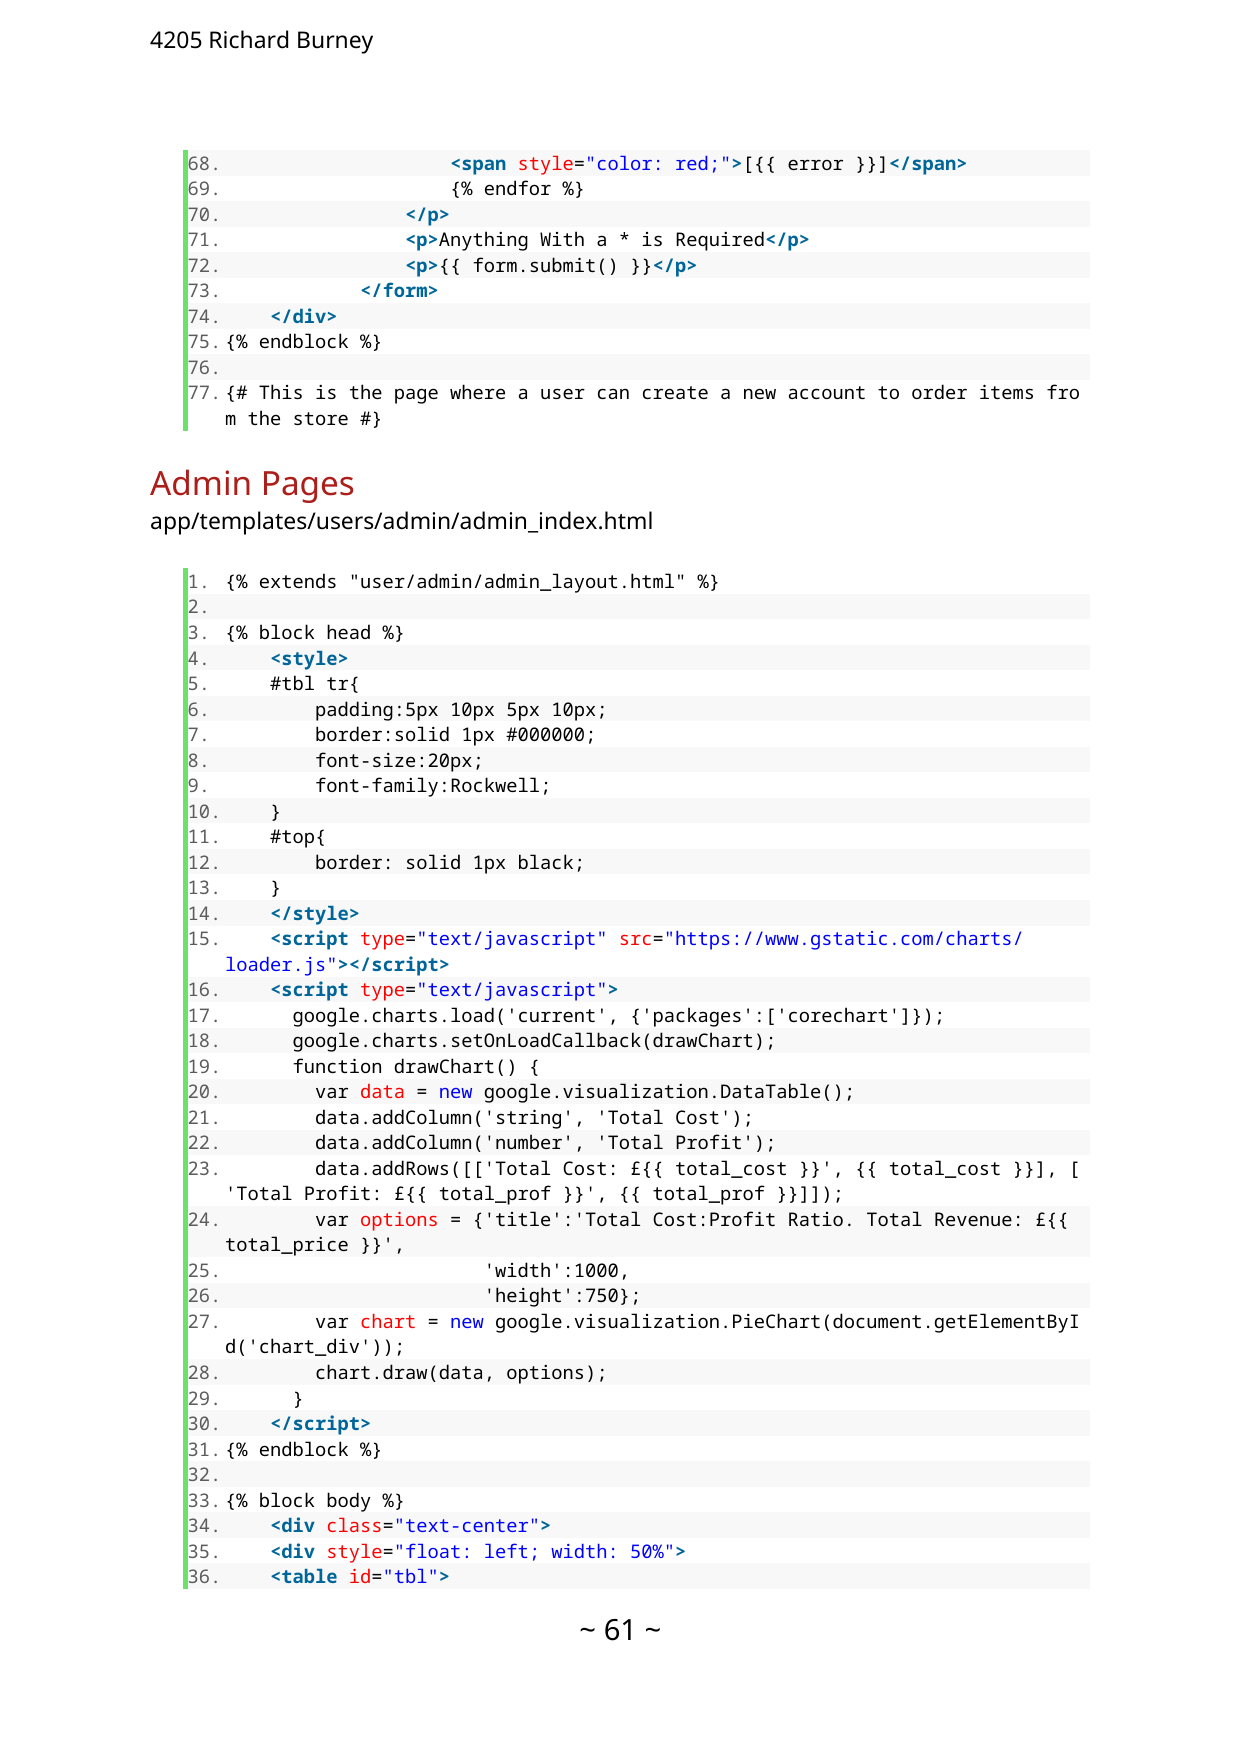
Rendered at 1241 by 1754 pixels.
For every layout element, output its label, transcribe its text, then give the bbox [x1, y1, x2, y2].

list google.charts.setOnLoadCallback(drawChart); [188, 1028, 1090, 1053]
list function drawChart() { [188, 1053, 1090, 1079]
list </form> [188, 278, 1090, 303]
subtitle Admin Pages [150, 460, 1090, 505]
list data.addColumn('number', 'Total Profit'); [188, 1130, 1090, 1155]
list </style> [188, 900, 1090, 926]
list data.addColumn('string', 'Total Cost'); [188, 1104, 1090, 1130]
list } [188, 1385, 1090, 1410]
list 'width':1000, [188, 1257, 1090, 1283]
list } [188, 798, 1090, 823]
list var chart = new google.visualization.PieChart(document.getElementById('chart_div')); [188, 1308, 1090, 1359]
list {% extends "user/admin/admin_layout.html" %} [188, 568, 1090, 594]
text app/templates/users/admin/admin_index.html [150, 505, 1090, 537]
list var options = {'title':'Total Cost:Profit Ratio. Total Revenue: £{{ total_price }}', [188, 1206, 1090, 1257]
list font-family:Rockwell; [188, 772, 1090, 798]
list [188, 150, 1090, 176]
list #tbl tr{ [188, 670, 1090, 696]
list google.charts.load('current', {'packages':['corechart']}); [188, 1002, 1090, 1028]
list <style> [188, 645, 1090, 670]
list border:solid 1px #000000; [188, 721, 1090, 747]
list </script> [188, 1410, 1090, 1436]
list padding:5px 10px 5px 10px; [188, 696, 1090, 721]
list <div style="float: left; width: 50%"> [188, 1538, 1090, 1563]
list {# This is the page where a user can create a new account to order items from the store #} [188, 380, 1090, 431]
list {% endfor %} [188, 176, 1090, 201]
list {% block body %} [188, 1487, 1090, 1512]
list data.addRows([['Total Cost: £{{ total_cost }}', {{ total_cost }}], ['Total Profit: £{{ total_prof }}', {{ total_prof }}]]); [188, 1155, 1090, 1206]
list </div> [188, 303, 1090, 329]
list <p>Anything With a * is Required</p> [188, 227, 1090, 252]
list <table id="tbl"> [188, 1563, 1090, 1589]
list chart.draw(data, options); [188, 1359, 1090, 1385]
list {% block head %} [188, 619, 1090, 645]
list {% endblock %} [188, 329, 1090, 354]
list </p> [188, 201, 1090, 227]
list <div class="text-center"> [188, 1512, 1090, 1538]
list <script type="text/javascript"> [188, 977, 1090, 1002]
list font-size:20px; [188, 747, 1090, 772]
list {% endblock %} [188, 1436, 1090, 1461]
list } [188, 874, 1090, 900]
list var data = new google.visualization.DataTable(); [188, 1079, 1090, 1104]
list #top{ [188, 823, 1090, 849]
list <p>{{ form.submit() }}</p> [188, 252, 1090, 278]
list border: solid 1px black; [188, 849, 1090, 874]
list <script type="text/javascript" src="https://www.gstatic.com/charts/loader.js"></script> [188, 926, 1090, 977]
list 'height':750}; [188, 1283, 1090, 1308]
